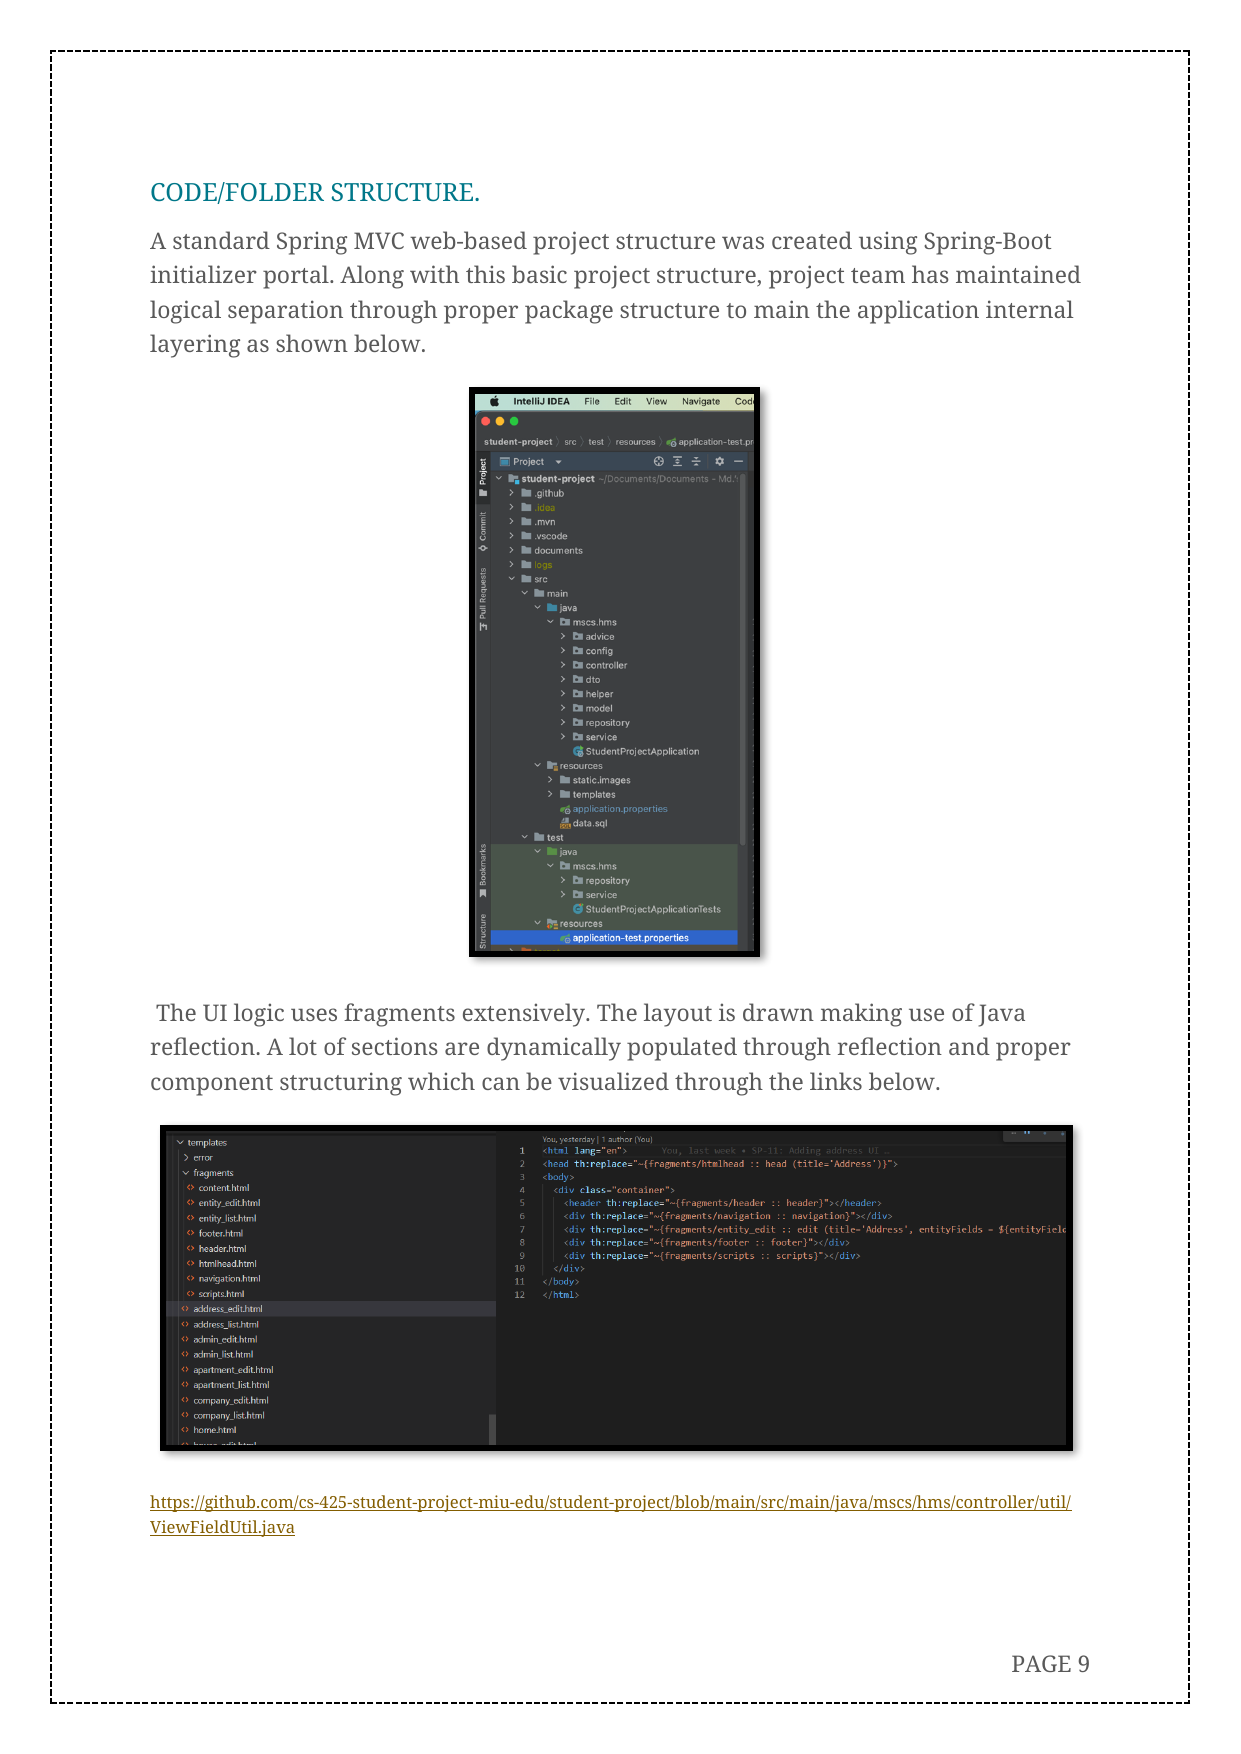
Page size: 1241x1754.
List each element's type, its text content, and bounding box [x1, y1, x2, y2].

picture [166, 1131, 1066, 1445]
picture [475, 394, 754, 951]
text A standard Spring MVC web-based project structure was created using Spring-Boot initializer portal. Along with this basic project structure, project team has maintained logical separation through proper package structure to main the application internal layering as shown below. [150, 225, 1090, 359]
subtitle Code/Folder Structure. [150, 175, 1090, 209]
text The UI logic uses fragments extensively. The layout is drawn making use of Java reflection. A lot of sections are dynamically populated through reflection and proper component structuring which can be visualized through the links below. [150, 997, 1090, 1097]
text https://github.com/cs-425-student-project-miu-edu/student-project/blob/main/src/main/java/mscs/hms/controller/util/ViewFieldUtil.java [150, 1491, 1090, 1538]
